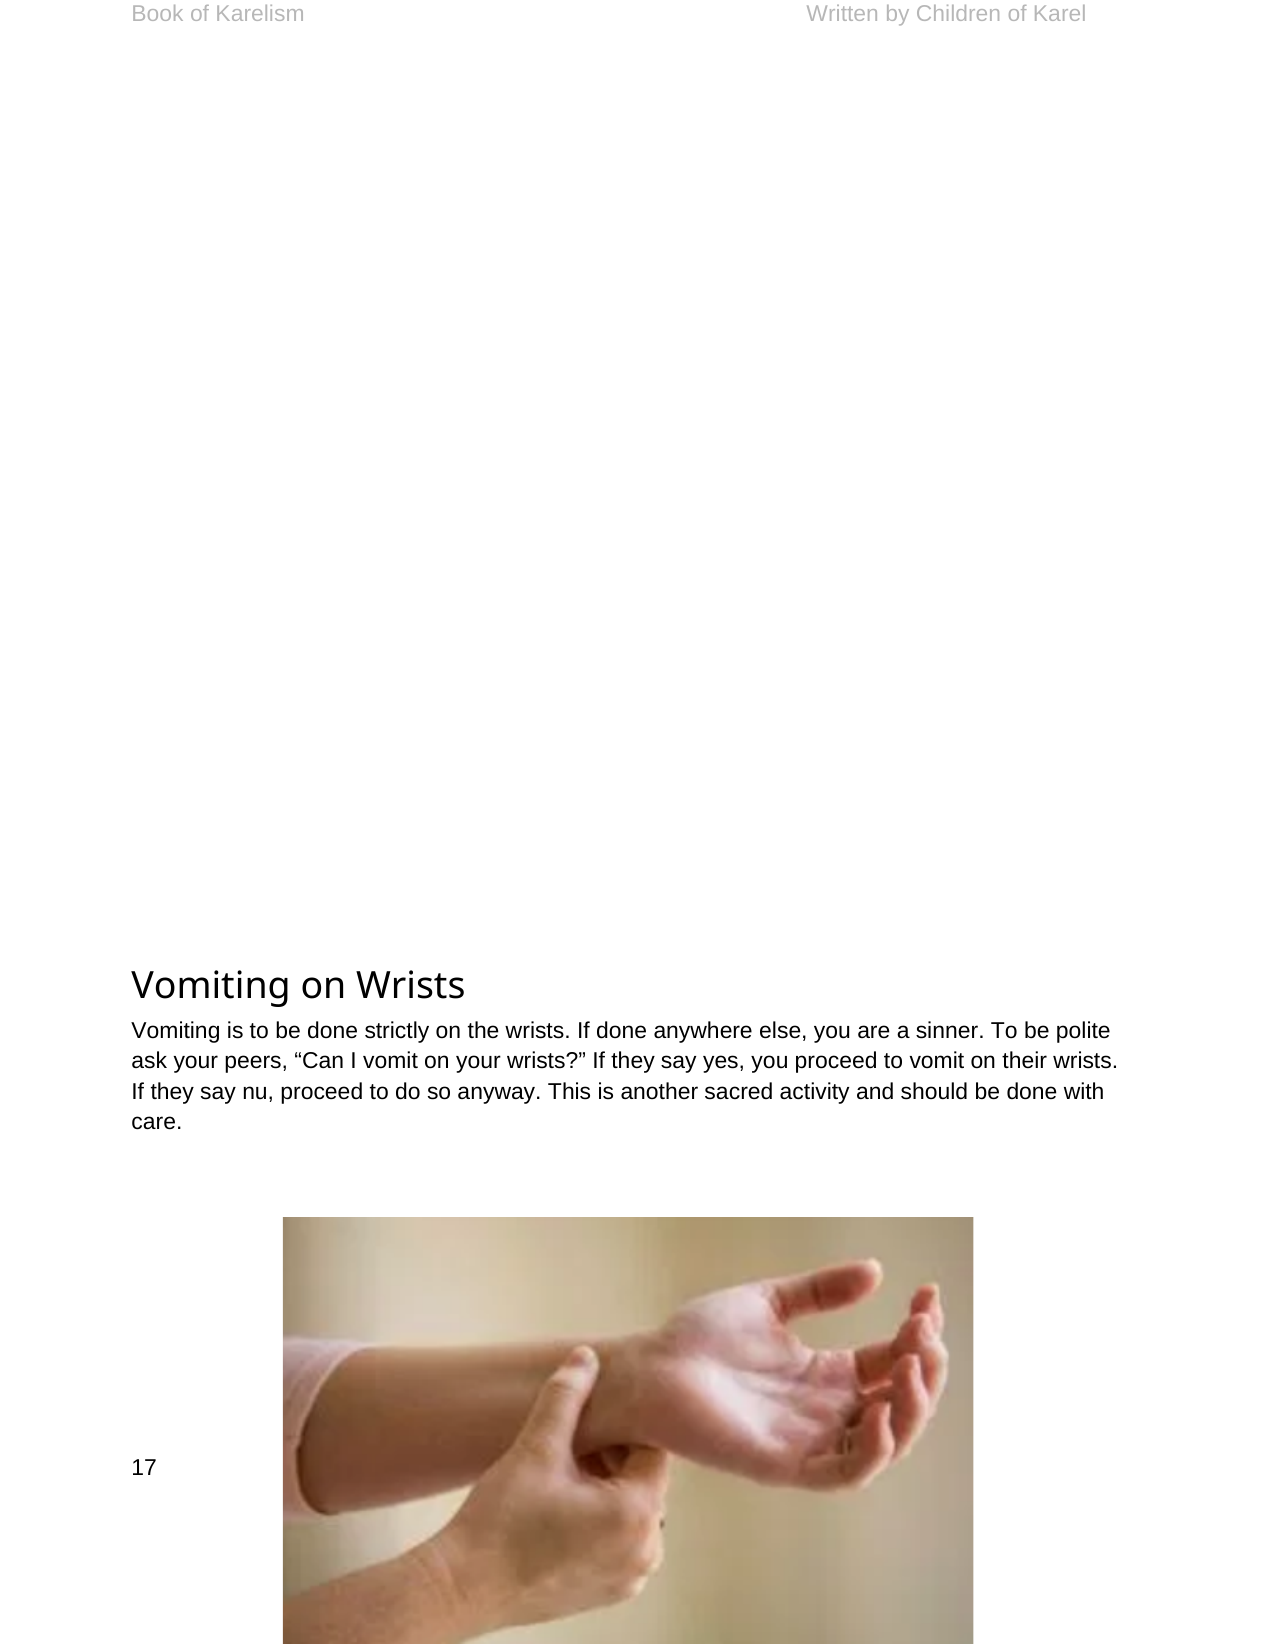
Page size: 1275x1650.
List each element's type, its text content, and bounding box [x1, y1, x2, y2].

text Vomiting is to be done strictly on the wrists. If done anywhere else, you are a sinner. To be polite ask your peers, “Can I vomit on your wrists?” If they say yes, you proceed to vomit on their wrists. If they say nu, proceed to do so anyway. This is another sacred activity and should be done with care. [131, 1017, 1125, 1134]
text Vomiting on Wrists [131, 958, 1125, 1009]
picture [282, 1217, 974, 1644]
